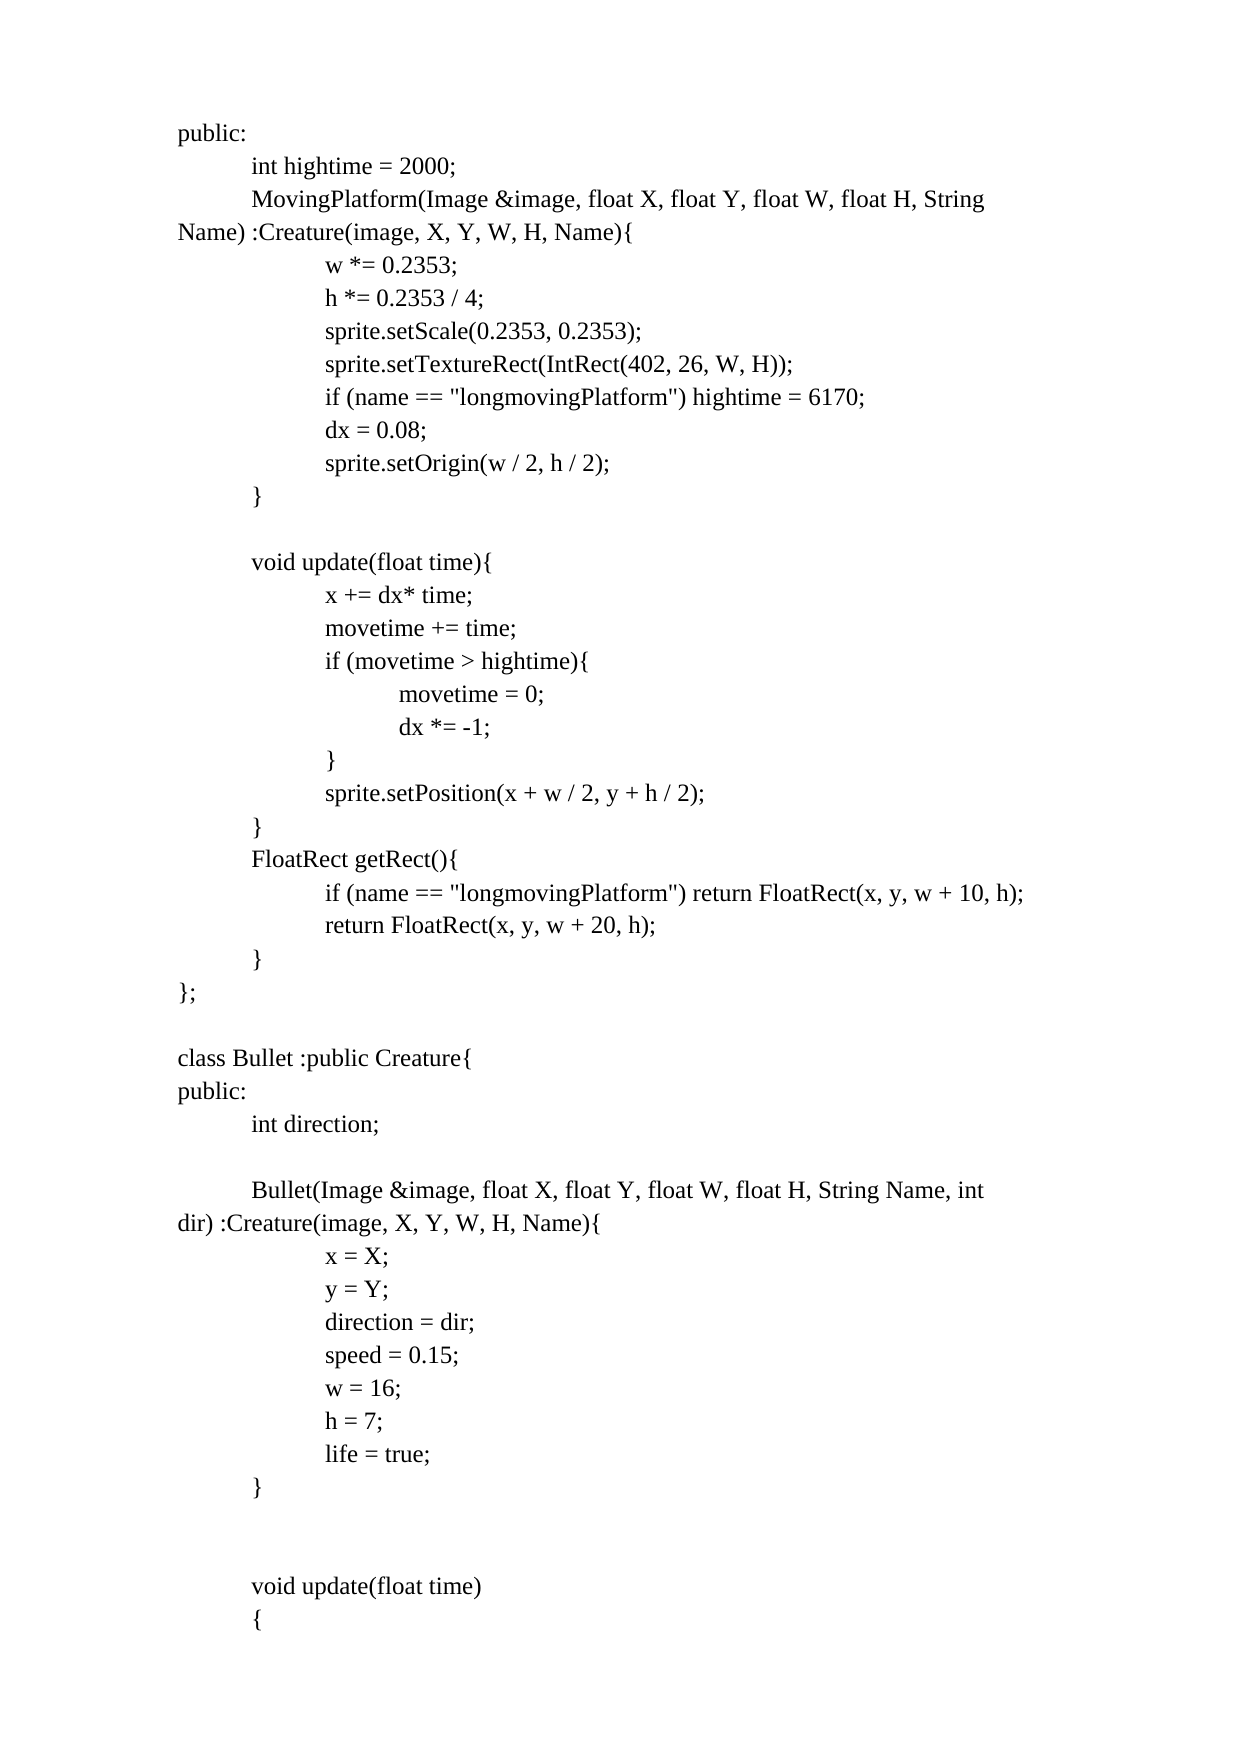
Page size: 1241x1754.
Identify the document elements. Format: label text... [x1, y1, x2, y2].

text w *= 0.2353; [177, 250, 1137, 279]
text dx *= -1; [177, 712, 1137, 741]
text public: [177, 118, 1137, 147]
text y = Y; [177, 1274, 1137, 1303]
text } [177, 1472, 1137, 1501]
text if (name == "longmovingPlatform") return FloatRect(x, y, w + 10, h); [177, 878, 1137, 906]
text } [177, 944, 1137, 972]
text sprite.setOrigin(w / 2, h / 2); [177, 448, 1137, 477]
text sprite.setPosition(x + w / 2, y + h / 2); [177, 778, 1137, 807]
text int hightime = 2000; [177, 151, 1137, 180]
text { [177, 1604, 1137, 1633]
text x = X; [177, 1241, 1137, 1269]
text dx = 0.08; [177, 415, 1137, 444]
text int direction; [177, 1109, 1137, 1137]
text movetime = 0; [177, 679, 1137, 708]
text return FloatRect(x, y, w + 20, h); [177, 911, 1137, 939]
text FloatRect getRect(){ [177, 844, 1137, 873]
text } [177, 481, 1137, 510]
text class Bullet :public Creature{ [177, 1043, 1137, 1071]
text sprite.setScale(0.2353, 0.2353); [177, 316, 1137, 345]
text } [177, 746, 1137, 774]
text } [177, 812, 1137, 840]
text w = 16; [177, 1373, 1137, 1402]
text Bullet(Image &image, float X, float Y, float W, float H, String Name, int dir) :Creature(image, X, Y, W, H, Name){ [177, 1175, 1137, 1237]
text MovingPlatform(Image &image, float X, float Y, float W, float H, String Name) :Creature(image, X, Y, W, H, Name){ [177, 184, 1137, 246]
text h = 7; [177, 1406, 1137, 1435]
text void update(float time) [177, 1571, 1137, 1600]
text sprite.setTextureRect(IntRect(402, 26, W, H)); [177, 349, 1137, 378]
text h *= 0.2353 / 4; [177, 283, 1137, 312]
text void update(float time){ [177, 547, 1137, 576]
text speed = 0.15; [177, 1340, 1137, 1369]
text life = true; [177, 1439, 1137, 1468]
text public: [177, 1076, 1137, 1104]
text movetime += time; [177, 613, 1137, 642]
text }; [177, 977, 1137, 1005]
text if (movetime > hightime){ [177, 646, 1137, 675]
text x += dx* time; [177, 580, 1137, 609]
text direction = dir; [177, 1307, 1137, 1336]
text if (name == "longmovingPlatform") hightime = 6170; [177, 382, 1137, 411]
